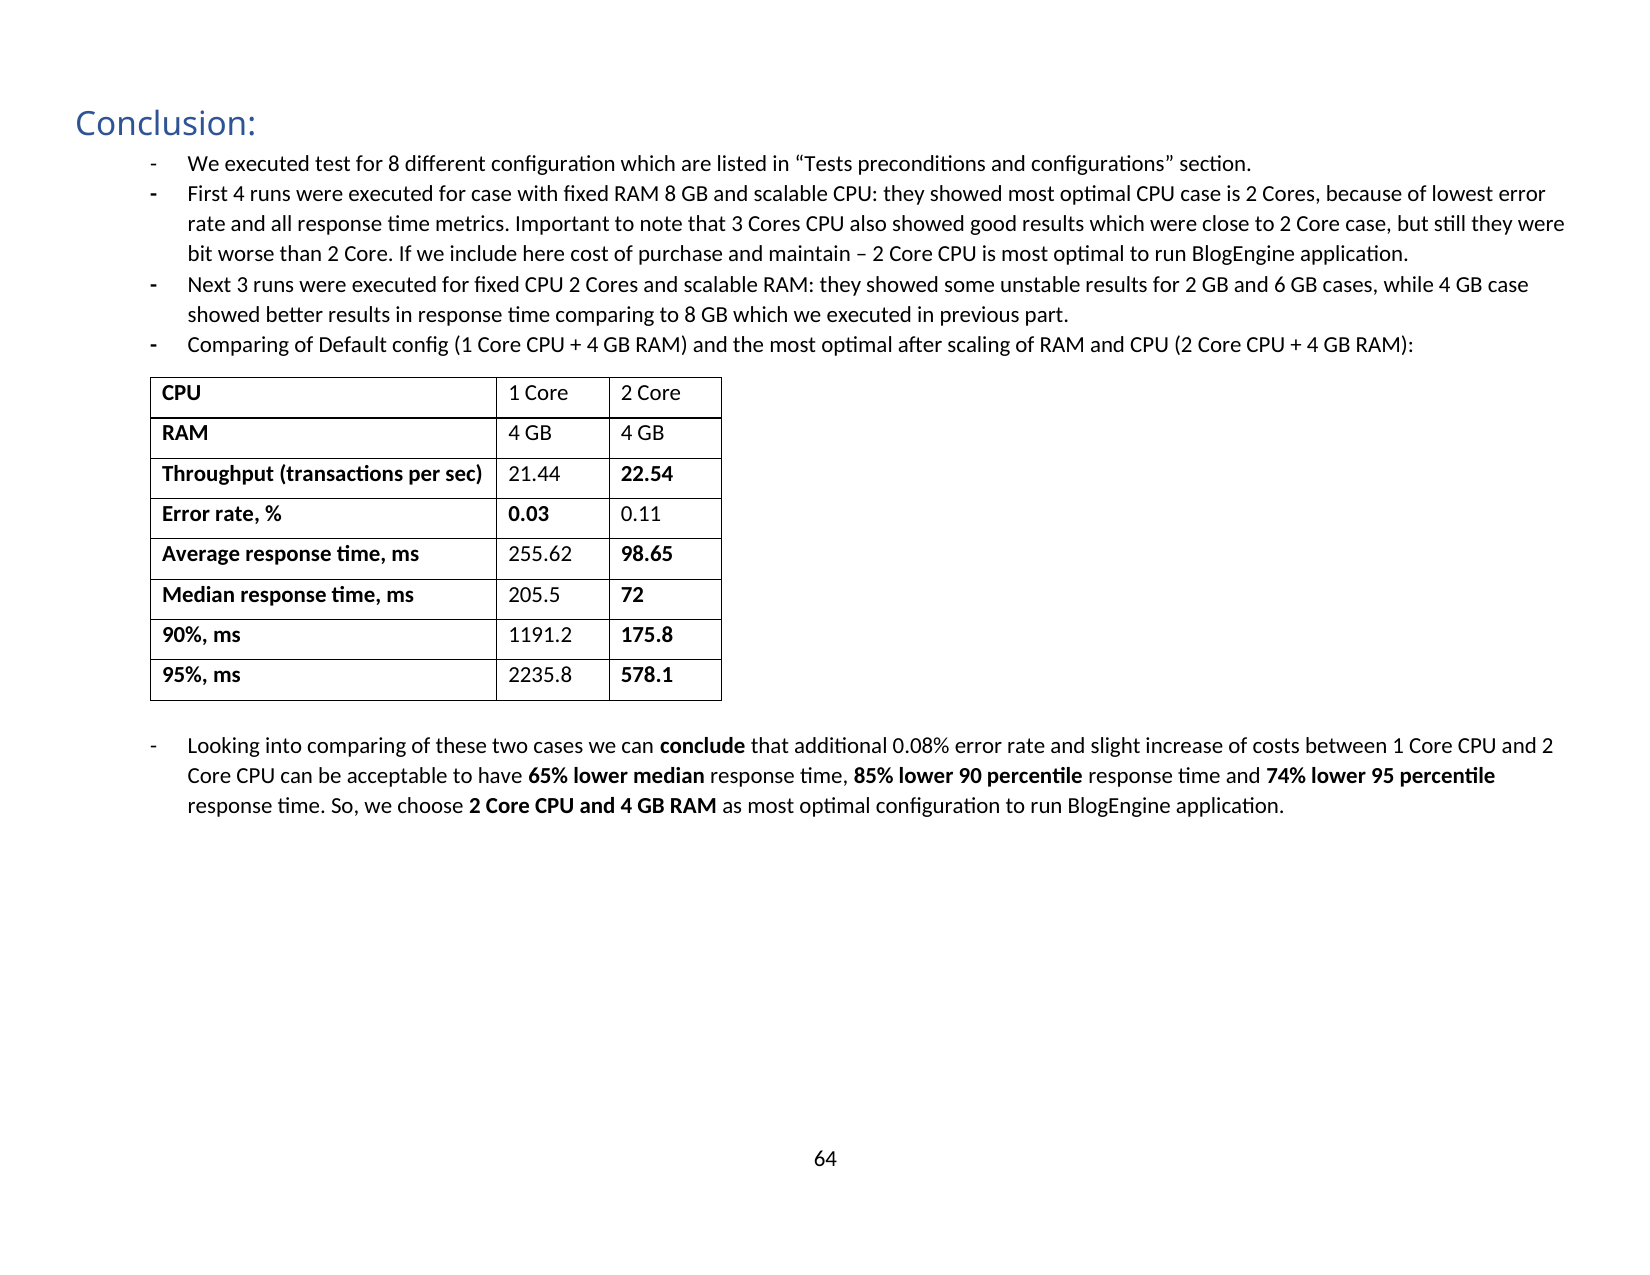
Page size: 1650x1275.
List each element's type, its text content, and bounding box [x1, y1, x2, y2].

table_cell 205.5 [497, 580, 609, 619]
table_cell 1191.2 [497, 620, 609, 659]
list Next 3 runs were executed for fixed CPU 2 Cores and scalable RAM: they showed some unstable results for 2 GB and 6 GB cases, while 4 GB case showed better results in response time comparing to 8 GB which we executed in previous part. [150, 270, 1575, 328]
list Looking into comparing of these two cases we can conclude that additional 0.08% error rate and slight increase of costs between 1 Core CPU and 2 Core CPU can be acceptable to have 65% lower median response time, 85% lower 90 percentile response time and 74% lower 95 percentile response time. So, we choose 2 Core CPU and 4 GB RAM as most optimal configuration to run BlogEngine application. [150, 731, 1575, 819]
table_cell 175.8 [610, 620, 721, 659]
list First 4 runs were executed for case with fixed RAM 8 GB and scalable CPU: they showed most optimal CPU case is 2 Cores, because of lowest error rate and all response time metrics. Important to note that 3 Cores CPU also showed good results which were close to 2 Core case, but still they were bit worse than 2 Core. If we include here cost of purchase and maintain – 2 Core CPU is most optimal to run BlogEngine application. [150, 179, 1575, 268]
table_cell 72 [610, 580, 721, 619]
table_cell Median response time, ms [151, 580, 496, 619]
table_cell Error rate, % [151, 499, 496, 538]
subtitle Conclusion: [75, 100, 1575, 145]
table_cell 4 GB [497, 419, 609, 458]
table_cell 95%, ms [151, 660, 496, 699]
table_cell 0.03 [497, 499, 609, 538]
table_header 2 Core [610, 378, 721, 417]
table_cell RAM [151, 419, 496, 458]
list Comparing of Default config (1 Core CPU + 4 GB RAM) and the most optimal after scaling of RAM and CPU (2 Core CPU + 4 GB RAM): [150, 330, 1575, 358]
table_cell 578.1 [610, 660, 721, 699]
table_cell 4 GB [610, 419, 721, 458]
table_cell 0.11 [610, 499, 721, 538]
table_header CPU [151, 378, 496, 417]
table_cell 90%, ms [151, 620, 496, 659]
table_cell 2235.8 [497, 660, 609, 699]
table_cell 21.44 [497, 459, 609, 498]
list We executed test for 8 different configuration which are listed in “Tests preconditions and configurations” section. [150, 149, 1575, 177]
table_cell Throughput (transactions per sec) [151, 459, 496, 498]
table_cell 98.65 [610, 539, 721, 579]
table_cell Average response time, ms [151, 539, 496, 579]
table_header 1 Core [497, 378, 609, 417]
table_cell 255.62 [497, 539, 609, 579]
table_cell 22.54 [610, 459, 721, 498]
